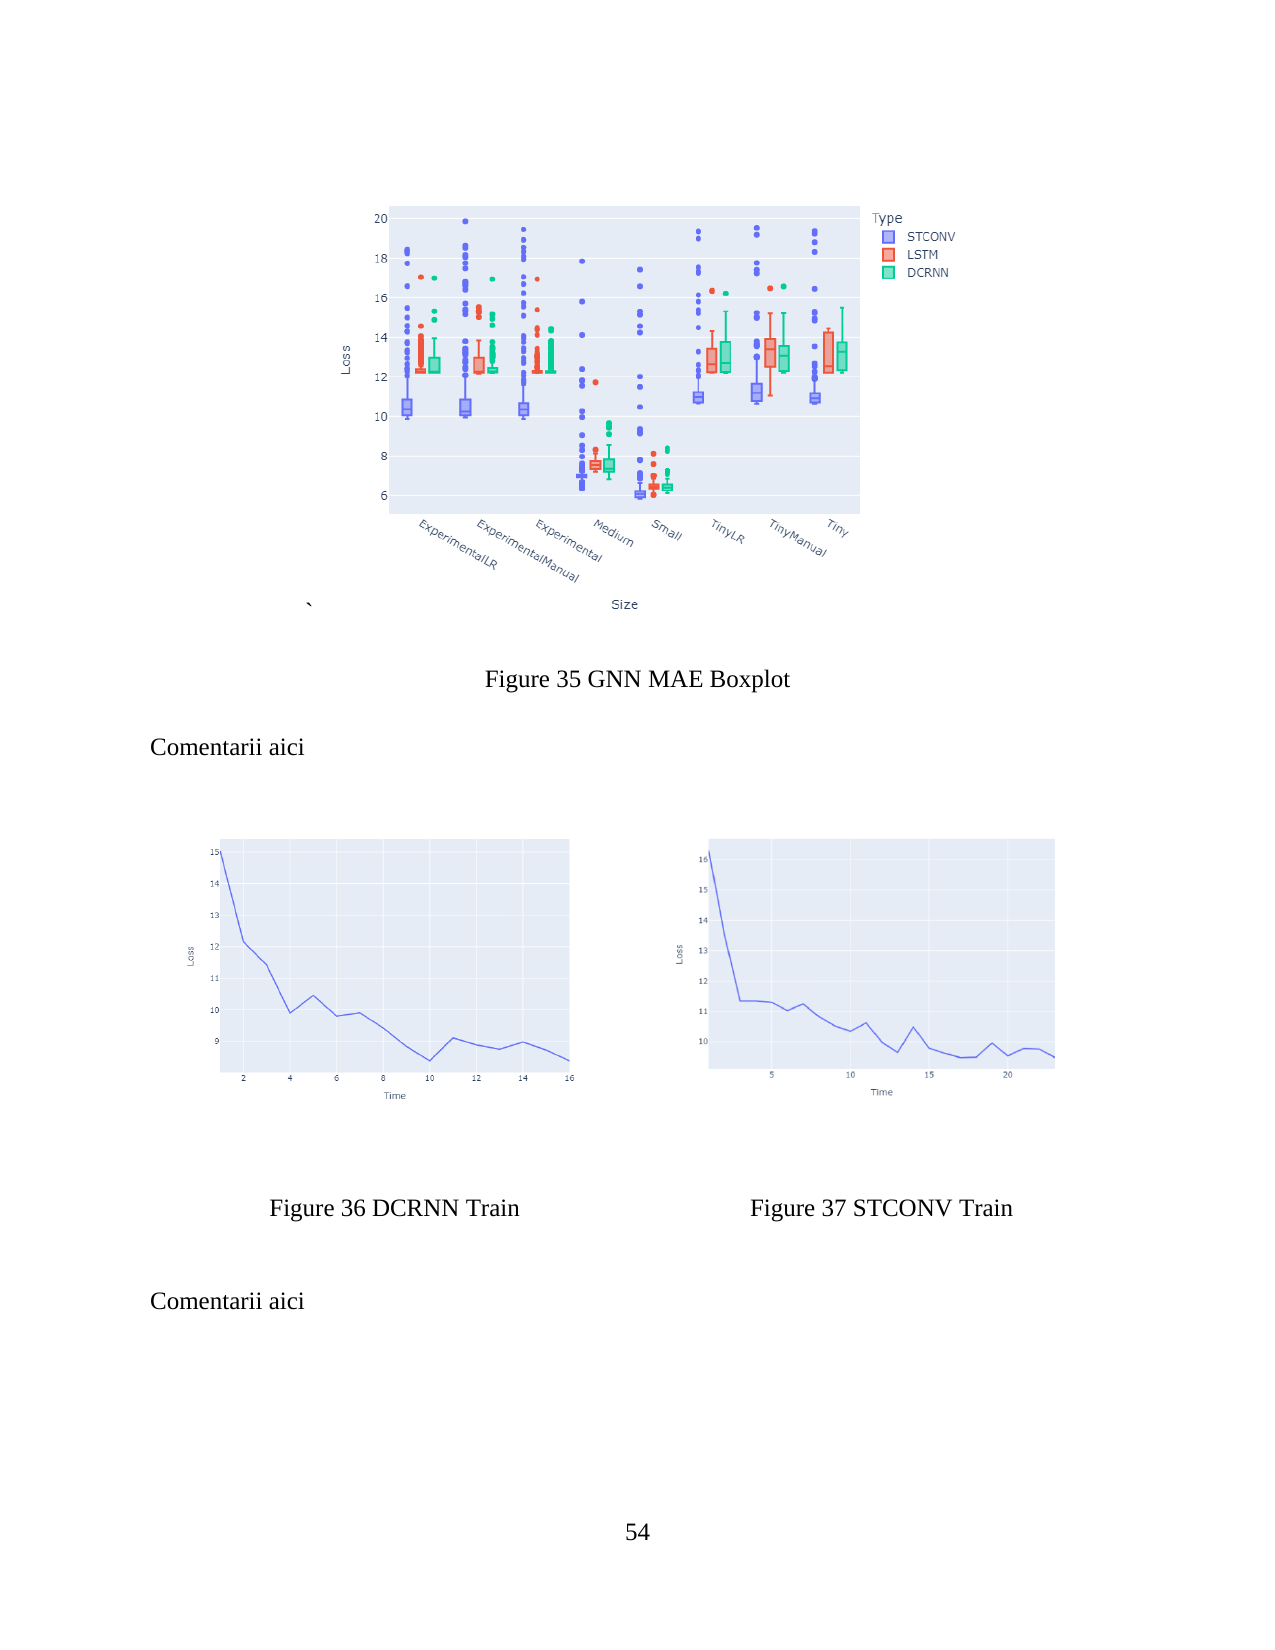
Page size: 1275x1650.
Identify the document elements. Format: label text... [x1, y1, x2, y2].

picture [657, 800, 1105, 1120]
picture [313, 150, 972, 620]
text Comentarii aici [150, 732, 1125, 761]
table_header [151, 800, 638, 1193]
text Comentarii aici [150, 1286, 1125, 1314]
table_header [638, 800, 1125, 1193]
picture [168, 800, 621, 1124]
